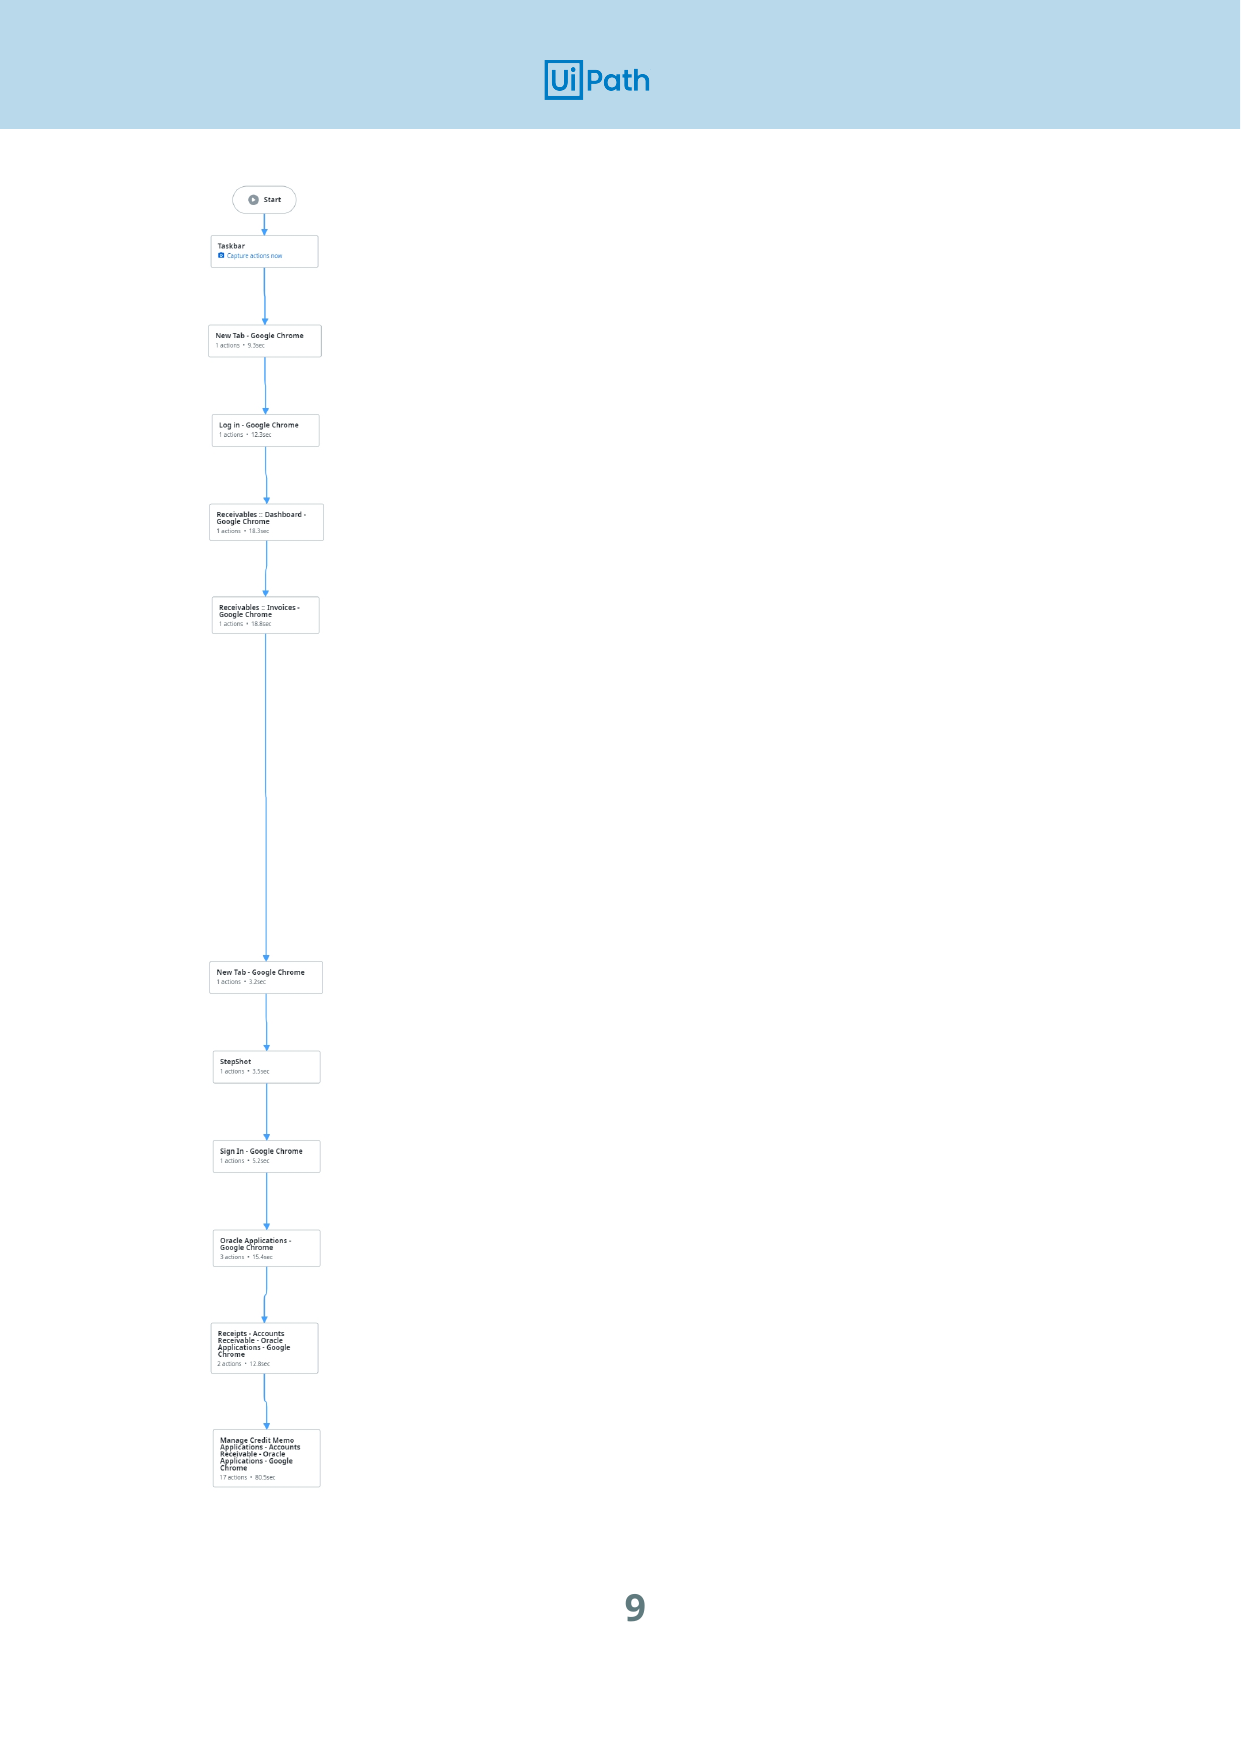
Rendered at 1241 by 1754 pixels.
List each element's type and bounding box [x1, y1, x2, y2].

picture [180, 180, 352, 1501]
picture [544, 60, 651, 100]
